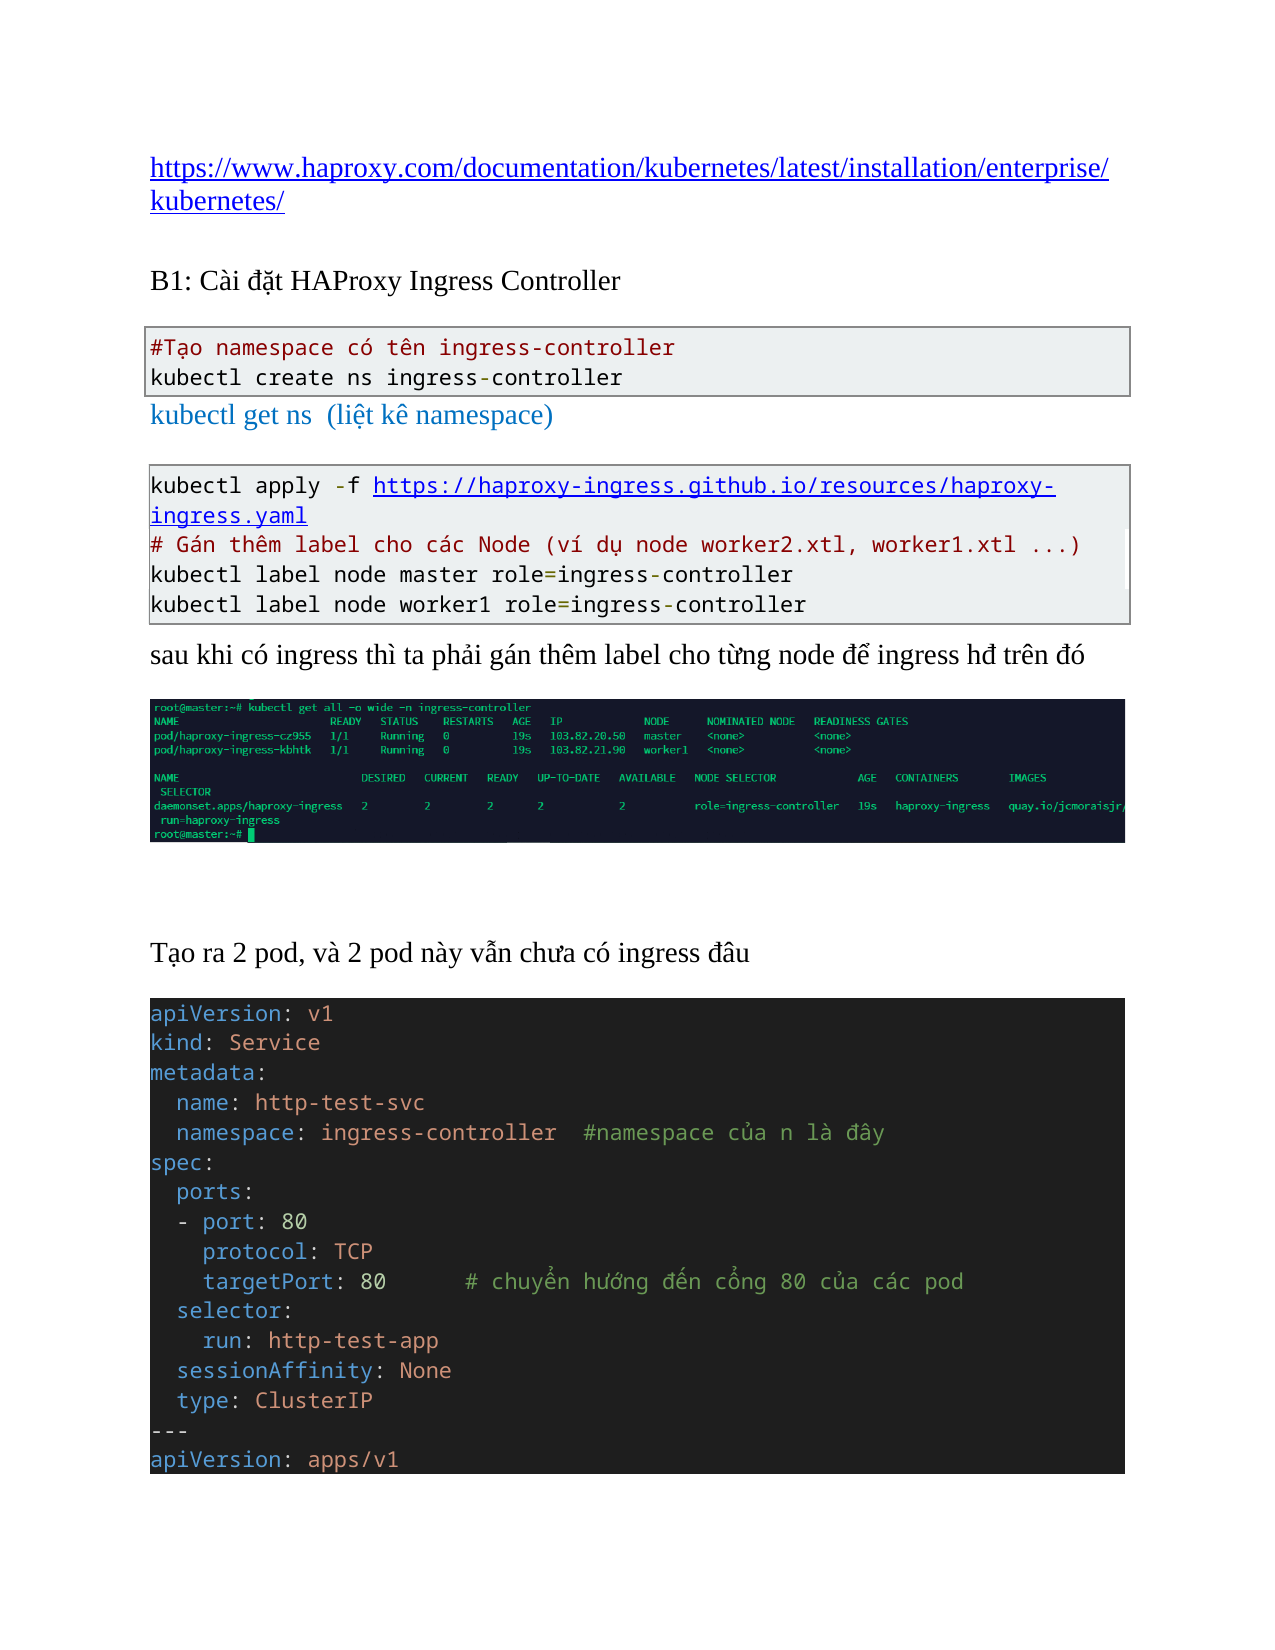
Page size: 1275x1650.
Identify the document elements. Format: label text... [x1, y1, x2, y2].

text https://www.haproxy.com/documentation/kubernetes/latest/installation/enterprise/kubernetes/ [150, 150, 1125, 217]
text apiVersion: apps/v1 [150, 1444, 1125, 1474]
text selector: [150, 1296, 1125, 1325]
text metadata: [150, 1057, 1125, 1087]
text spec: [150, 1147, 1125, 1176]
text Tạo ra 2 pod, và 2 pod này vẫn chưa có ingress đâu [150, 935, 1125, 968]
text targetPort: 80 # chuyển hướng đến cổng 80 của các pod [150, 1266, 1125, 1296]
text B1: Cài đặt HAProxy Ingress Controller [150, 263, 1125, 297]
text run: http-test-app [150, 1325, 1125, 1355]
text sessionAffinity: None [150, 1355, 1125, 1385]
picture [150, 699, 1125, 843]
text kubectl label node master role=ingress-controller [150, 559, 1125, 583]
text ports: [150, 1176, 1125, 1206]
text protocol: TCP [150, 1236, 1125, 1266]
text kind: Service [150, 1027, 1125, 1057]
text - port: 80 [150, 1206, 1125, 1236]
text sau khi có ingress thì ta phải gán thêm label cho từng node để ingress hđ trên đó [150, 637, 1125, 671]
text name: http-test-svc [150, 1087, 1125, 1117]
text apiVersion: v1 [150, 998, 1125, 1027]
text namespace: ingress-controller #namespace của n là đây [150, 1117, 1125, 1147]
text kubectl label node worker1 role=ingress-controller [150, 583, 1129, 623]
text kubectl get ns (liệt kê namespace) [150, 397, 1125, 431]
text # Gán thêm label cho các Node (ví dụ node worker2.xtl, worker1.xtl ...) [150, 529, 1125, 559]
text kubectl create ns ingress-controller [146, 356, 1129, 395]
text kubectl apply -f https://haproxy-ingress.github.io/resources/haproxy-ingress.yaml [150, 466, 1129, 529]
text #Tạo namespace có tên ingress-controller [146, 328, 1129, 356]
text type: ClusterIP [150, 1385, 1125, 1415]
text --- [150, 1415, 1125, 1444]
